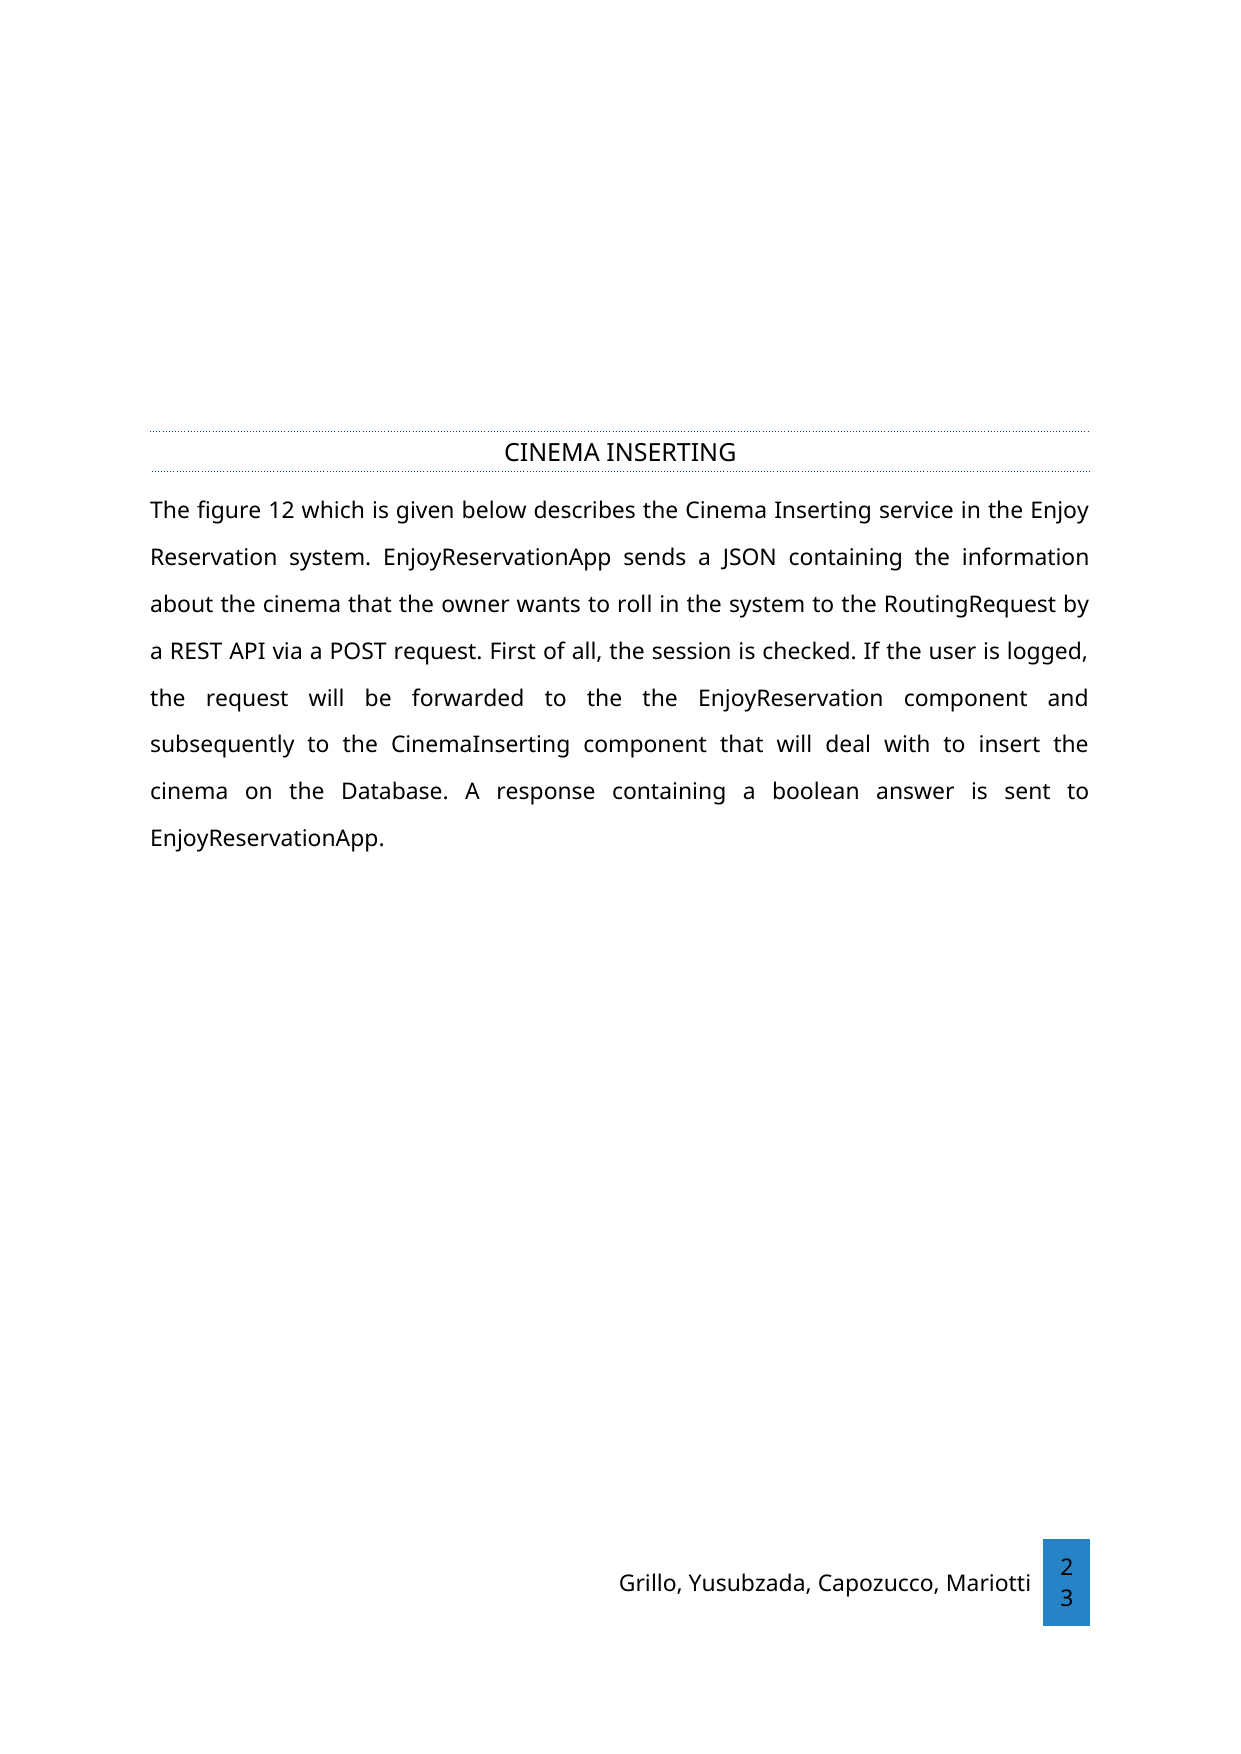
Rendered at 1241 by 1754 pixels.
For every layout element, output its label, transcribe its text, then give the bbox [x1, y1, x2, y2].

text The figure 12 which is given below describes the Cinema Inserting service in the Enjoy Reservation system. EnjoyReservationApp sends a JSON containing the information about the cinema that the owner wants to roll in the system to the RoutingRequest by a REST API via a POST request. First of all, the session is checked. If the user is logged, the request will be forwarded to the the EnjoyReservation component and subsequently to the CinemaInserting component that will deal with to insert the cinema on the Database. A response containing a boolean answer is sent to EnjoyReservationApp. [150, 494, 1090, 853]
subtitle Cinema Inserting [150, 431, 1090, 472]
